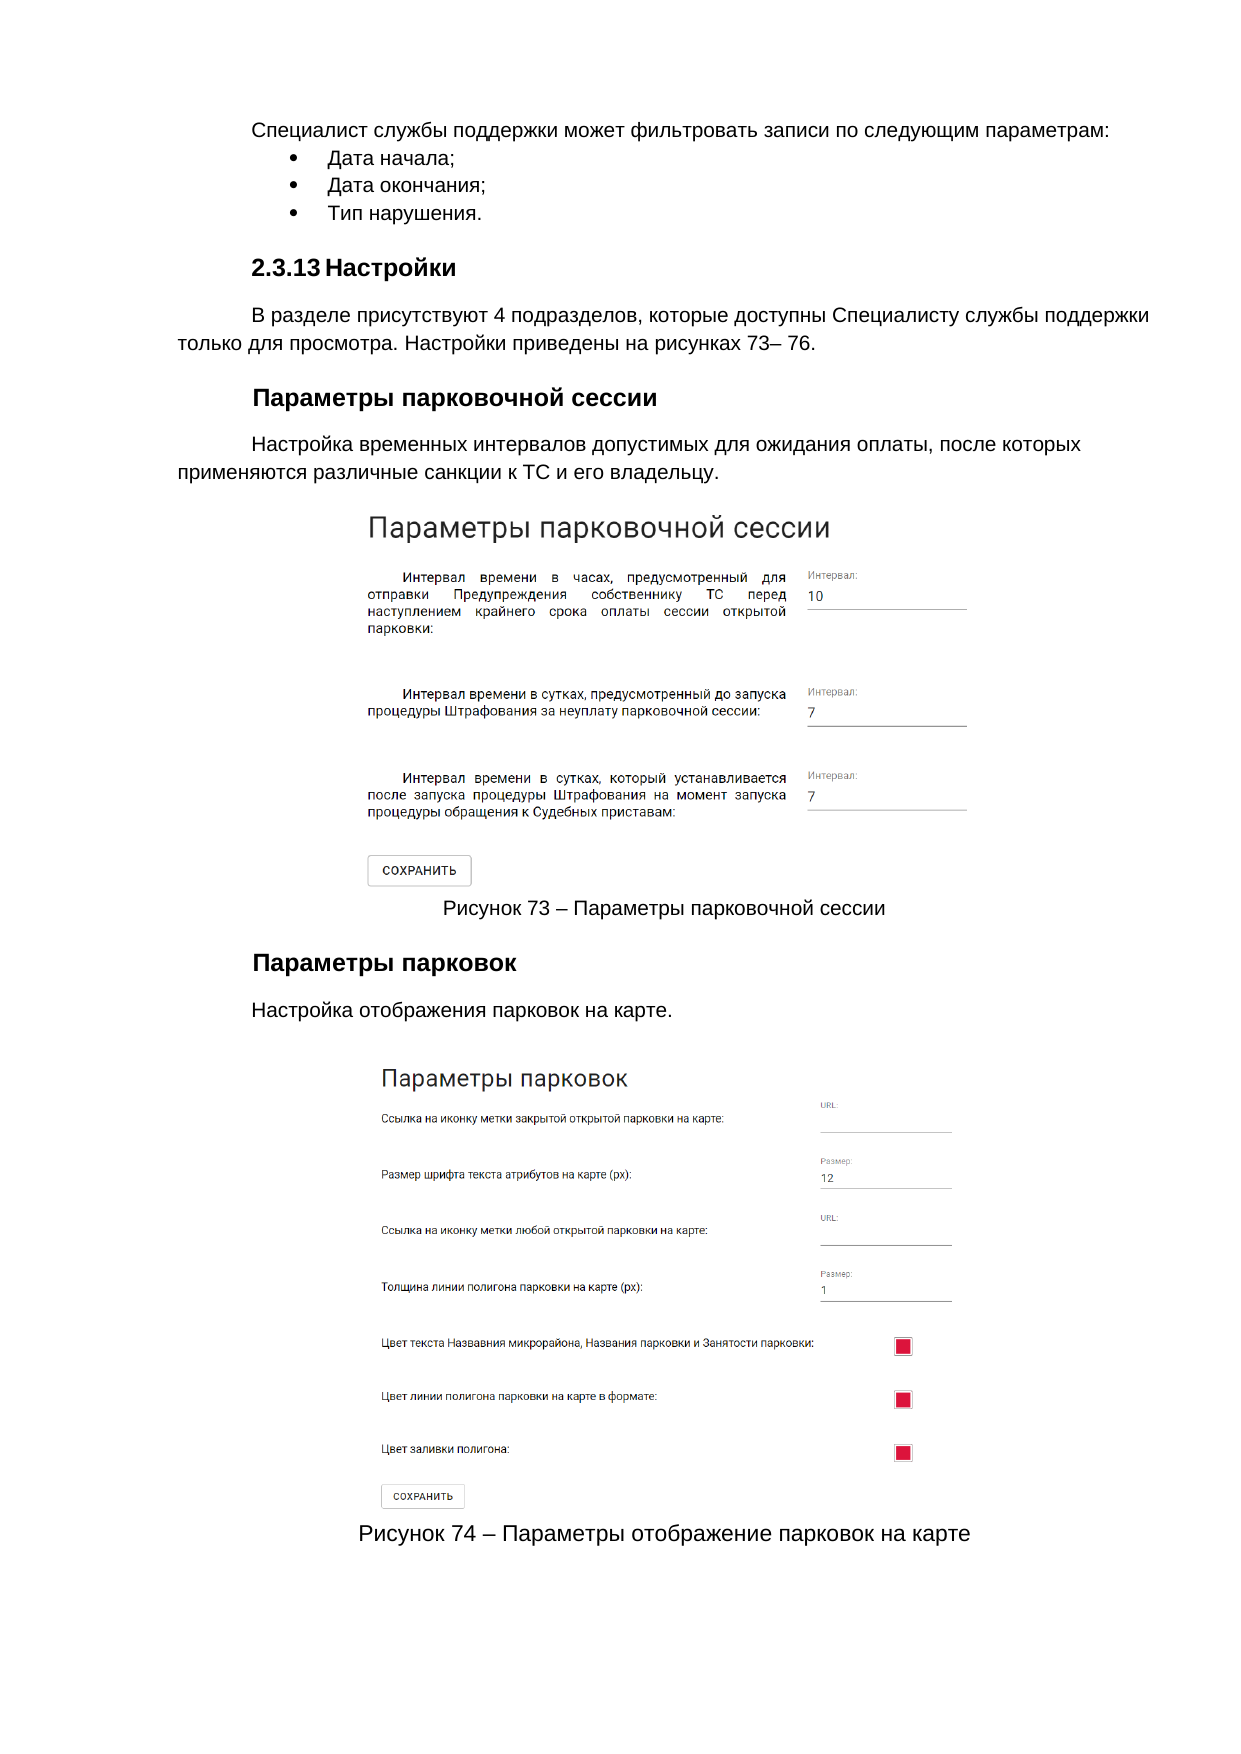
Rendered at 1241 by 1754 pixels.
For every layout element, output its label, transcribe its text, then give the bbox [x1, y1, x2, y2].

picture [357, 1050, 972, 1517]
list Настройка временных интервалов допустимых для ожидания оплаты, после которых применяются различные санкции к ТС и его владельцу. [177, 432, 1152, 484]
subtitle Параметры парковочной сессии [252, 383, 1152, 412]
text Рисунок 73 – Параметры парковочной сессии [177, 896, 1152, 920]
list Специалист службы поддержки может фильтровать записи по следующим параметрам: [177, 118, 1152, 142]
list Дата начала; [290, 146, 1152, 170]
list Тип нарушения. [290, 201, 1152, 225]
list Настройка отображения парковок на карте. [177, 998, 1152, 1022]
subtitle Настройки [251, 253, 1152, 282]
text Рисунок 74 – Параметры отображение парковок на карте [177, 1520, 1152, 1547]
list В разделе присутствуют 4 подразделов, которые доступны Специалисту службы поддержки только для просмотра. Настройки приведены на рисунках 73– 76. [177, 303, 1152, 354]
picture [348, 512, 981, 892]
list Дата окончания; [290, 173, 1152, 197]
subtitle Параметры парковок [252, 948, 1152, 977]
